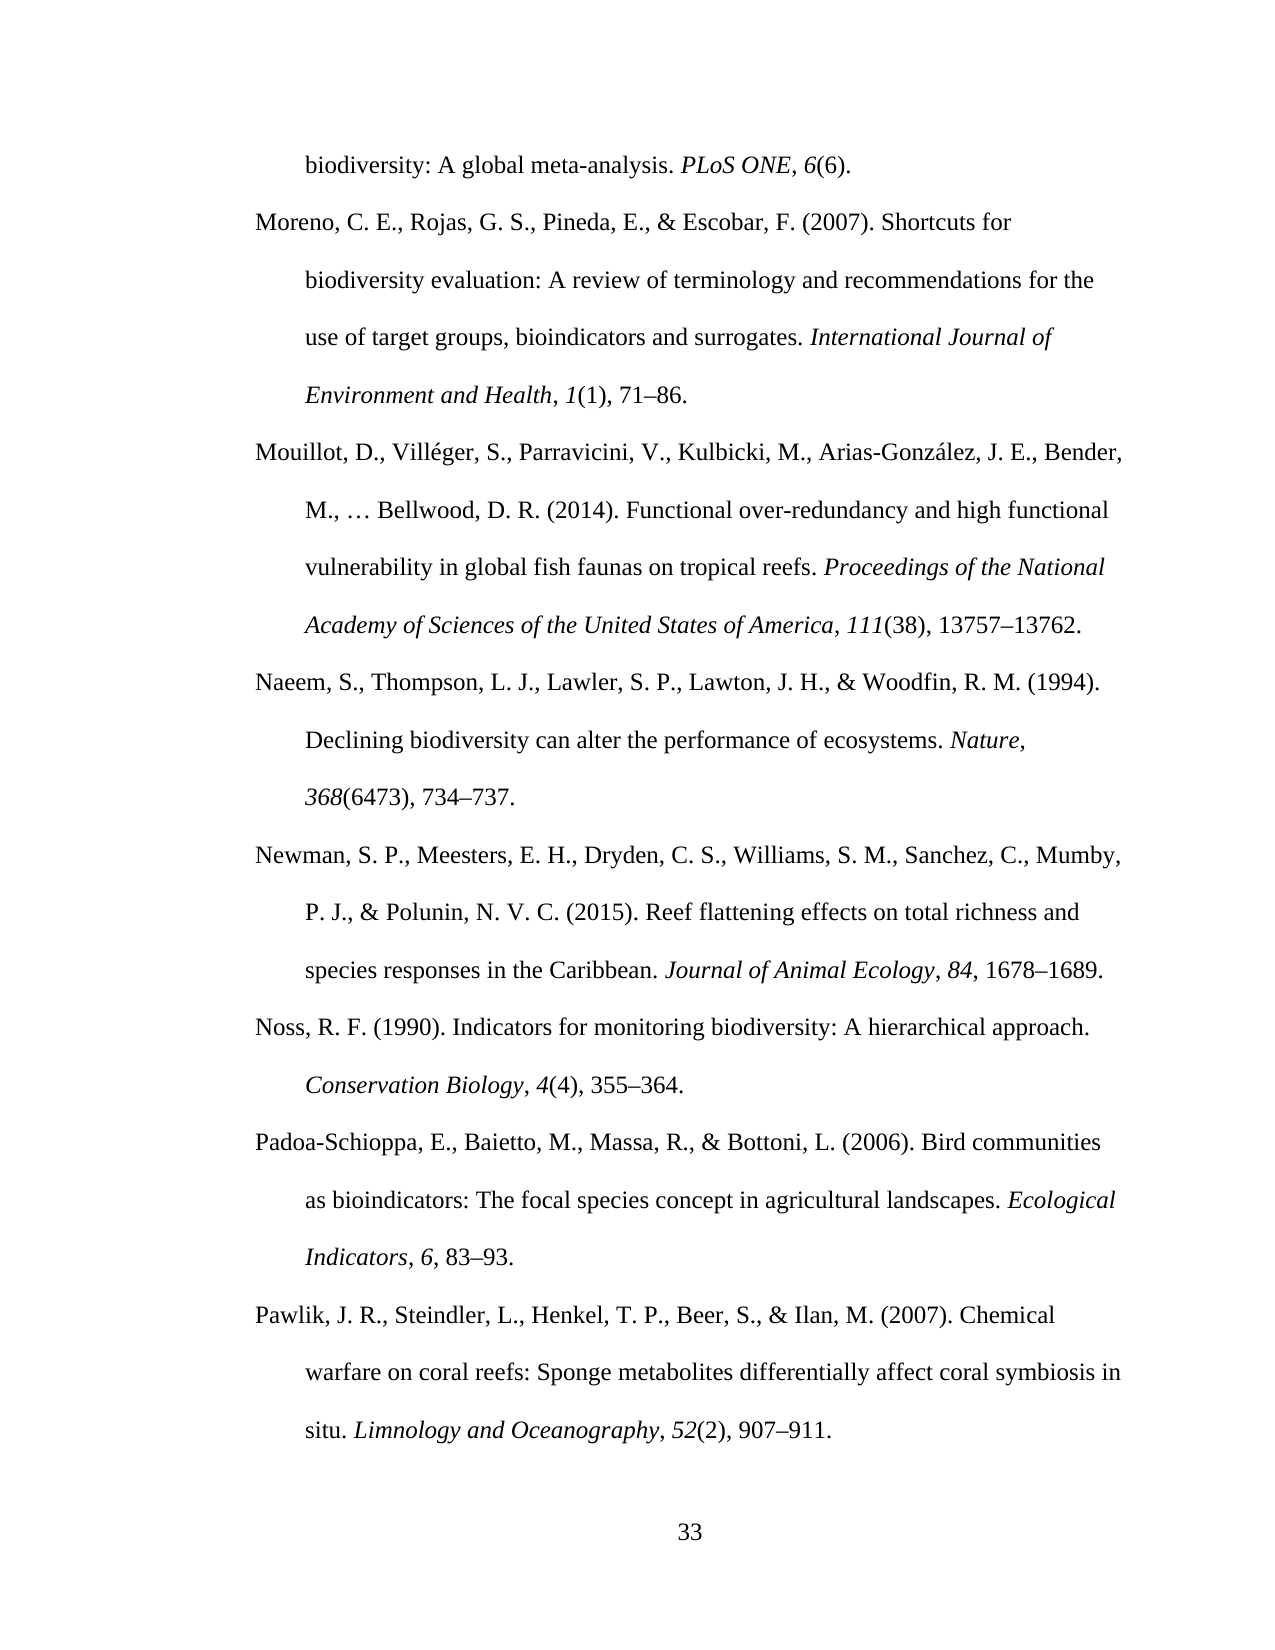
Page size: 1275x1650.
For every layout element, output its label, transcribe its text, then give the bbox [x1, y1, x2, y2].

text Mouillot, D., Villéger, S., Parravicini, V., Kulbicki, M., Arias-González, J. E., Bender, M., … Bellwood, D. R. (2014). Functional over-redundancy and high functional vulnerability in global fish faunas on tropical reefs. Proceedings of the National Academy of Sciences of the United States of America, 111(38), 13757–13762. [255, 437, 1125, 639]
text Moreno, C. E., Rojas, G. S., Pineda, E., & Escobar, F. (2007). Shortcuts for biodiversity evaluation: A review of terminology and recommendations for the use of target groups, bioindicators and surrogates. International Journal of Environment and Health, 1(1), 71–86. [255, 207, 1125, 409]
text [255, 150, 1125, 179]
text Noss, R. F. (1990). Indicators for monitoring biodiversity: A hierarchical approach. Conservation Biology, 4(4), 355–364. [255, 1012, 1125, 1099]
text Naeem, S., Thompson, L. J., Lawler, S. P., Lawton, J. H., & Woodfin, R. M. (1994). Declining biodiversity can alter the performance of ecosystems. Nature, 368(6473), 734–737. [255, 667, 1125, 811]
text Padoa-Schioppa, E., Baietto, M., Massa, R., & Bottoni, L. (2006). Bird communities as bioindicators: The focal species concept in agricultural landscapes. Ecological Indicators, 6, 83–93. [255, 1127, 1125, 1271]
text Pawlik, J. R., Steindler, L., Henkel, T. P., Beer, S., & Ilan, M. (2007). Chemical warfare on coral reefs: Sponge metabolites differentially affect coral symbiosis in situ. Limnology and Oceanography, 52(2), 907–911. [255, 1300, 1125, 1444]
text Newman, S. P., Meesters, E. H., Dryden, C. S., Williams, S. M., Sanchez, C., Mumby, P. J., & Polunin, N. V. C. (2015). Reef flattening effects on total richness and species responses in the Caribbean. Journal of Animal Ecology, 84, 1678–1689. [255, 840, 1125, 984]
